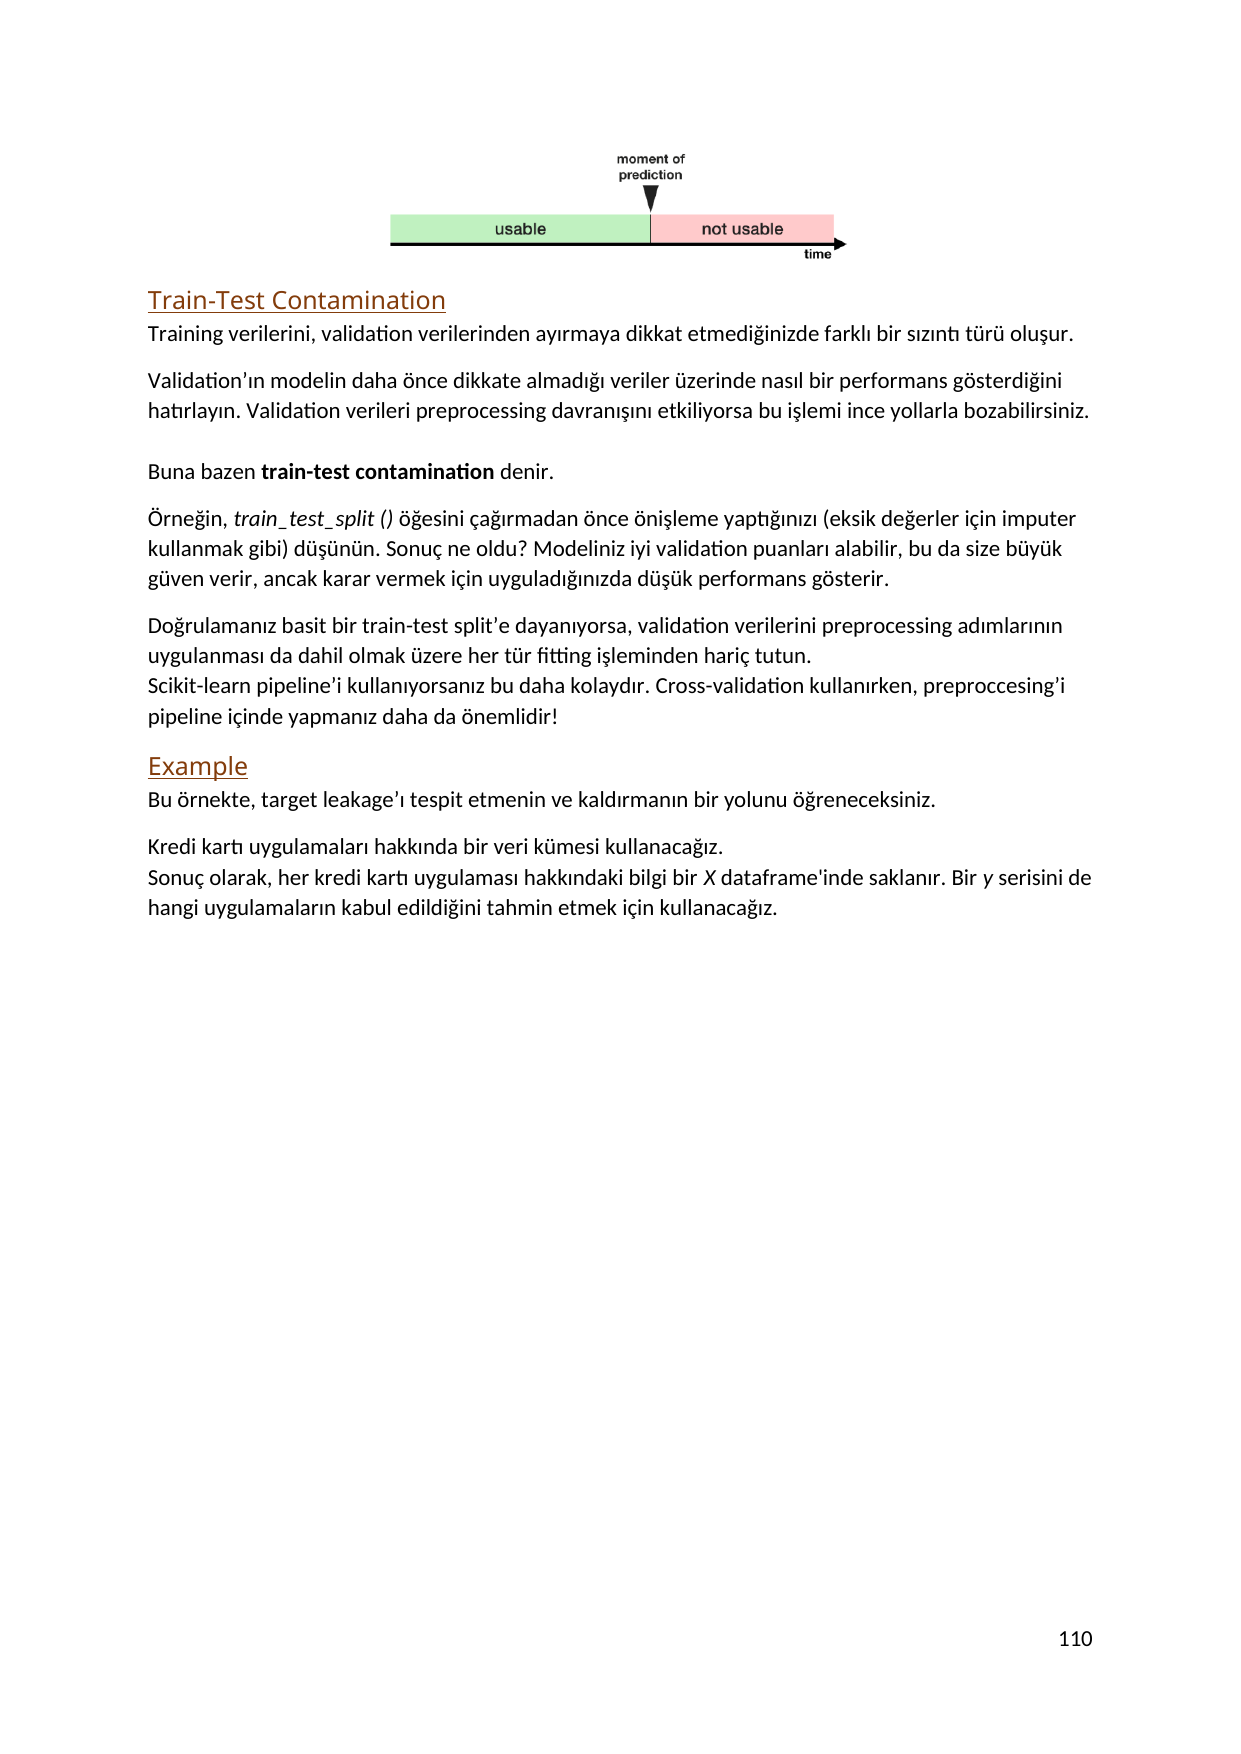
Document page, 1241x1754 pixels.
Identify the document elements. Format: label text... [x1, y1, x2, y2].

text Örneğin, train_test_split () öğesini çağırmadan önce önişleme yaptığınızı (eksik değerler için imputer kullanmak gibi) düşünün. Sonuç ne oldu? Modeliniz iyi validation puanları alabilir, bu da size büyük güven verir, ancak karar vermek için uyguladığınızda düşük performans gösterir. [148, 504, 1093, 592]
text Kredi kartı uygulamaları hakkında bir veri kümesi kullanacağız. Sonuç olarak, her kredi kartı uygulaması hakkındaki bilgi bir X dataframe'inde saklanır. Bir y serisini de hangi uygulamaların kabul edildiğini tahmin etmek için kullanacağız. [148, 832, 1093, 921]
text Bu örnekte, target leakage’ı tespit etmenin ve kaldırmanın bir yolunu öğreneceksiniz. [148, 786, 1093, 813]
subtitle Example [148, 749, 1093, 783]
subtitle Train-Test Contamination [148, 283, 1093, 317]
text Doğrulamanız basit bir train-test split’e dayanıyorsa, validation verilerini preprocessing adımlarının uygulanması da dahil olmak üzere her tür fitting işleminden hariç tutun. Scikit-learn pipeline’i kullanıyorsanız bu daha kolaydır. Cross-validation kullanırken, preproccesing’i pipeline içinde yapmanız daha da önemlidir! [148, 611, 1093, 730]
picture [367, 147, 874, 264]
text Validation’ın modelin daha önce dikkate almadığı veriler üzerinde nasıl bir performans gösterdiğini hatırlayın. Validation verileri preprocessing davranışını etkiliyorsa bu işlemi ince yollarla bozabilirsiniz. Buna bazen train-test contamination denir. [148, 366, 1093, 485]
text Training verilerini, validation verilerinden ayırmaya dikkat etmediğinizde farklı bir sızıntı türü oluşur. [148, 319, 1093, 348]
